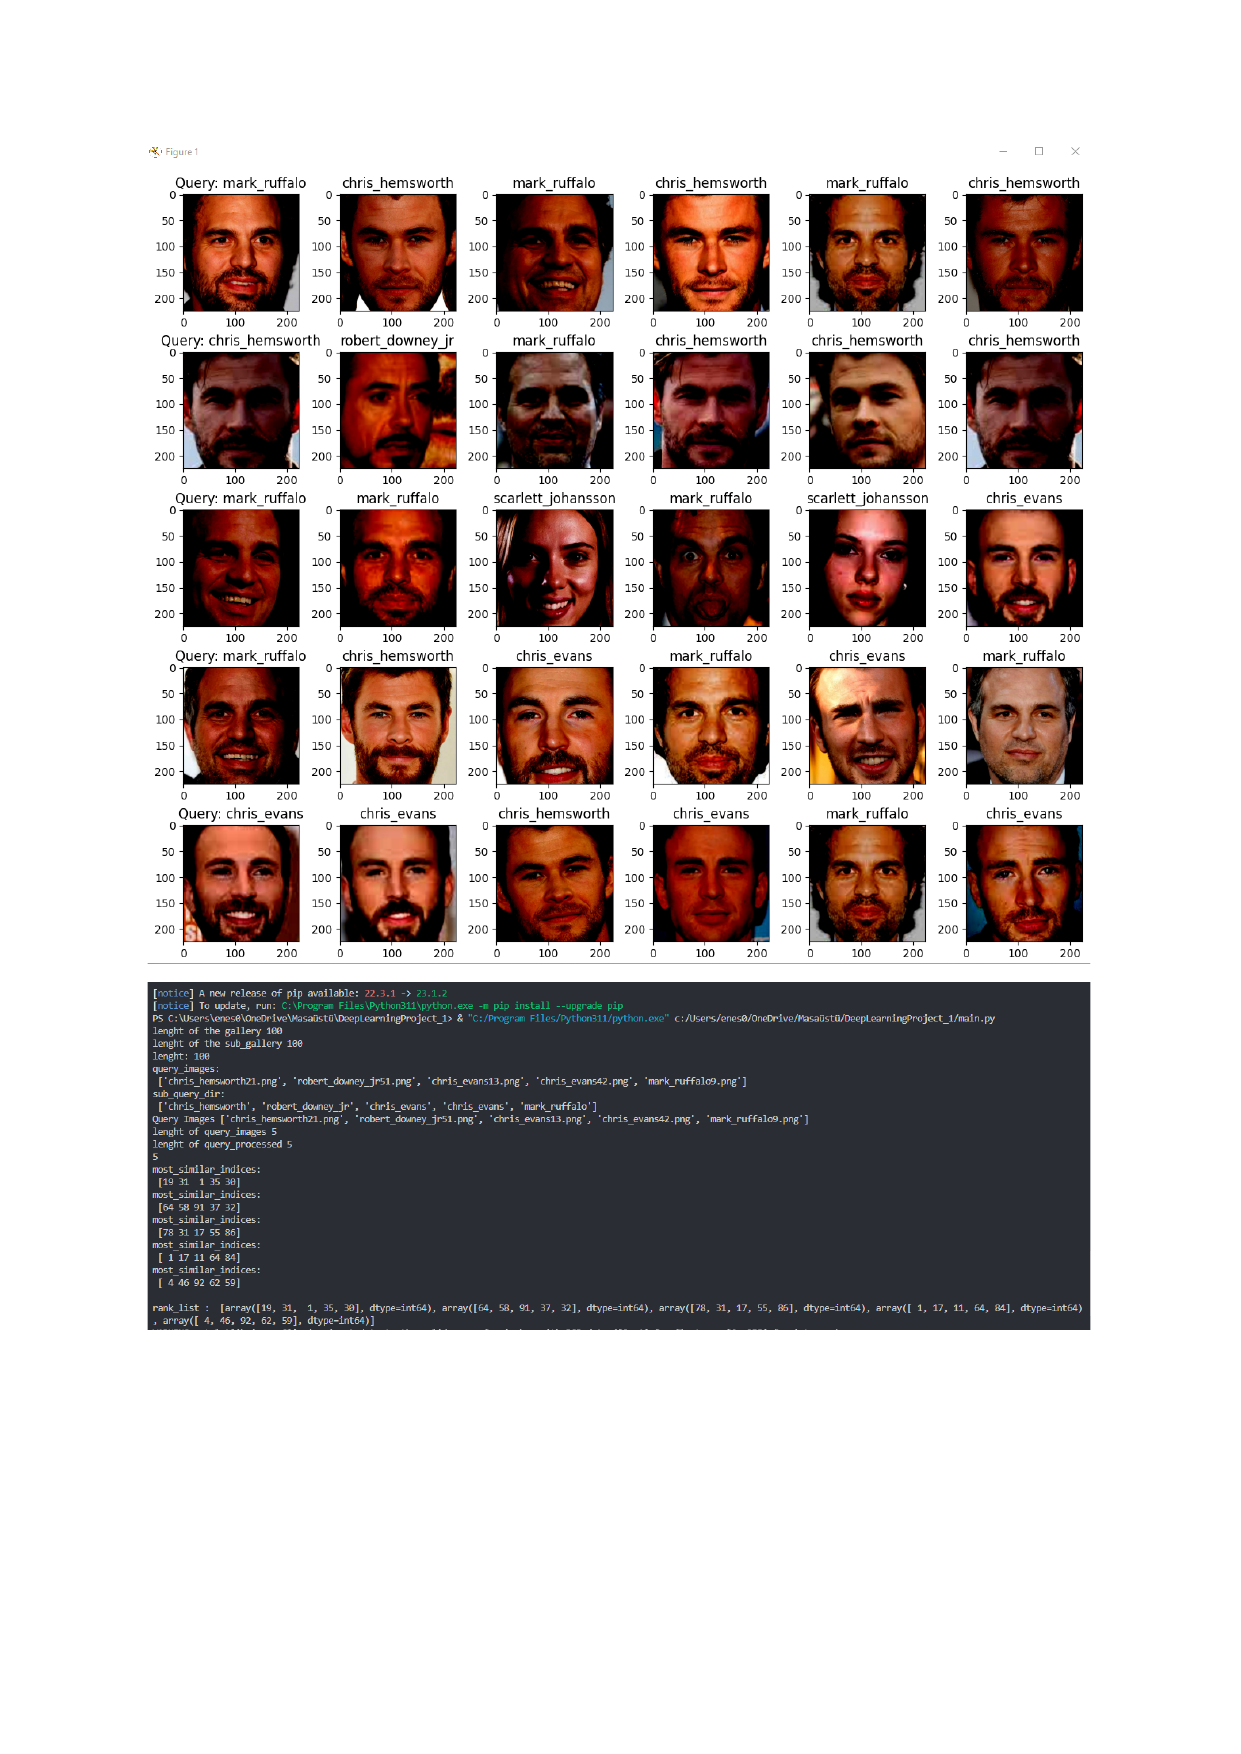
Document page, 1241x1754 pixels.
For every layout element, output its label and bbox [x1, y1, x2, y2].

picture [147, 147, 1091, 964]
picture [147, 982, 1091, 1330]
